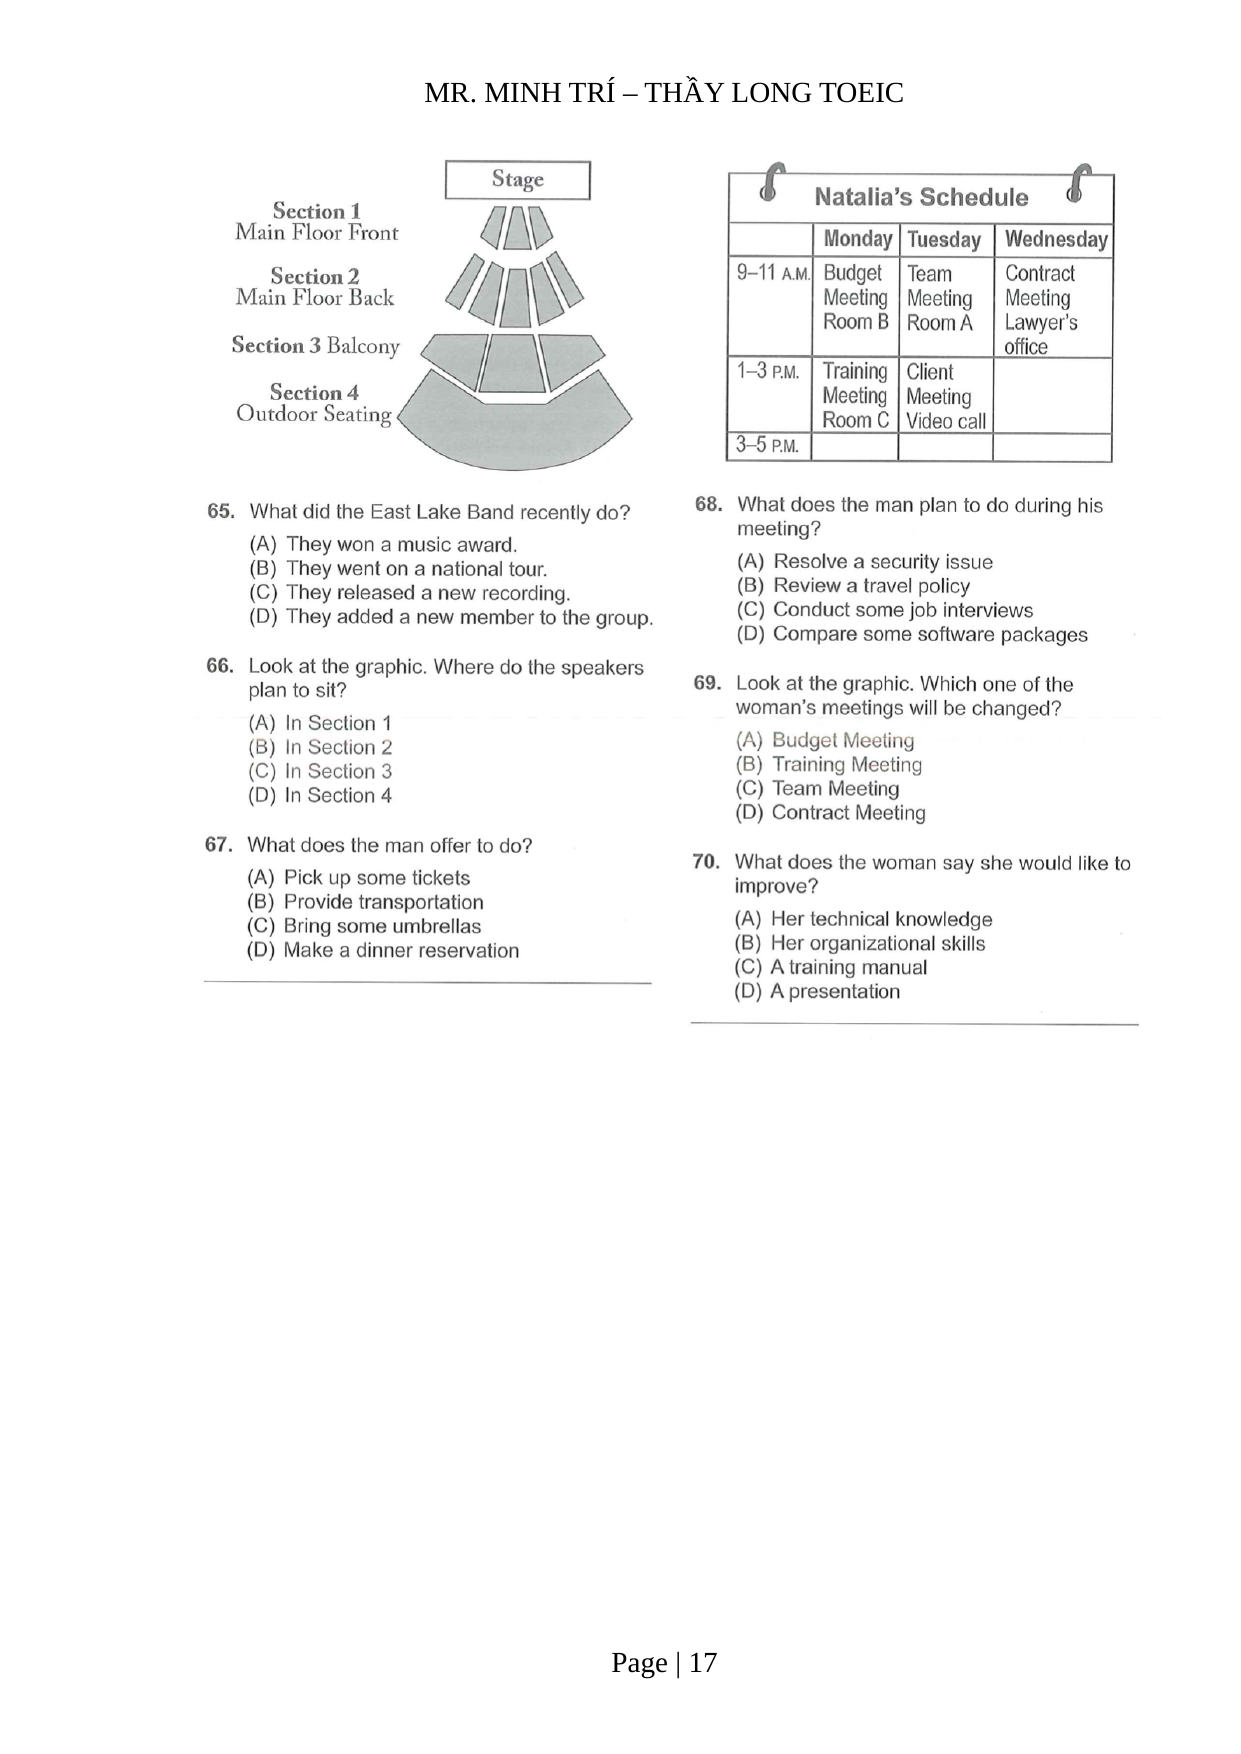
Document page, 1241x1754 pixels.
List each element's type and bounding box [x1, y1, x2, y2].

picture [177, 118, 1174, 1058]
